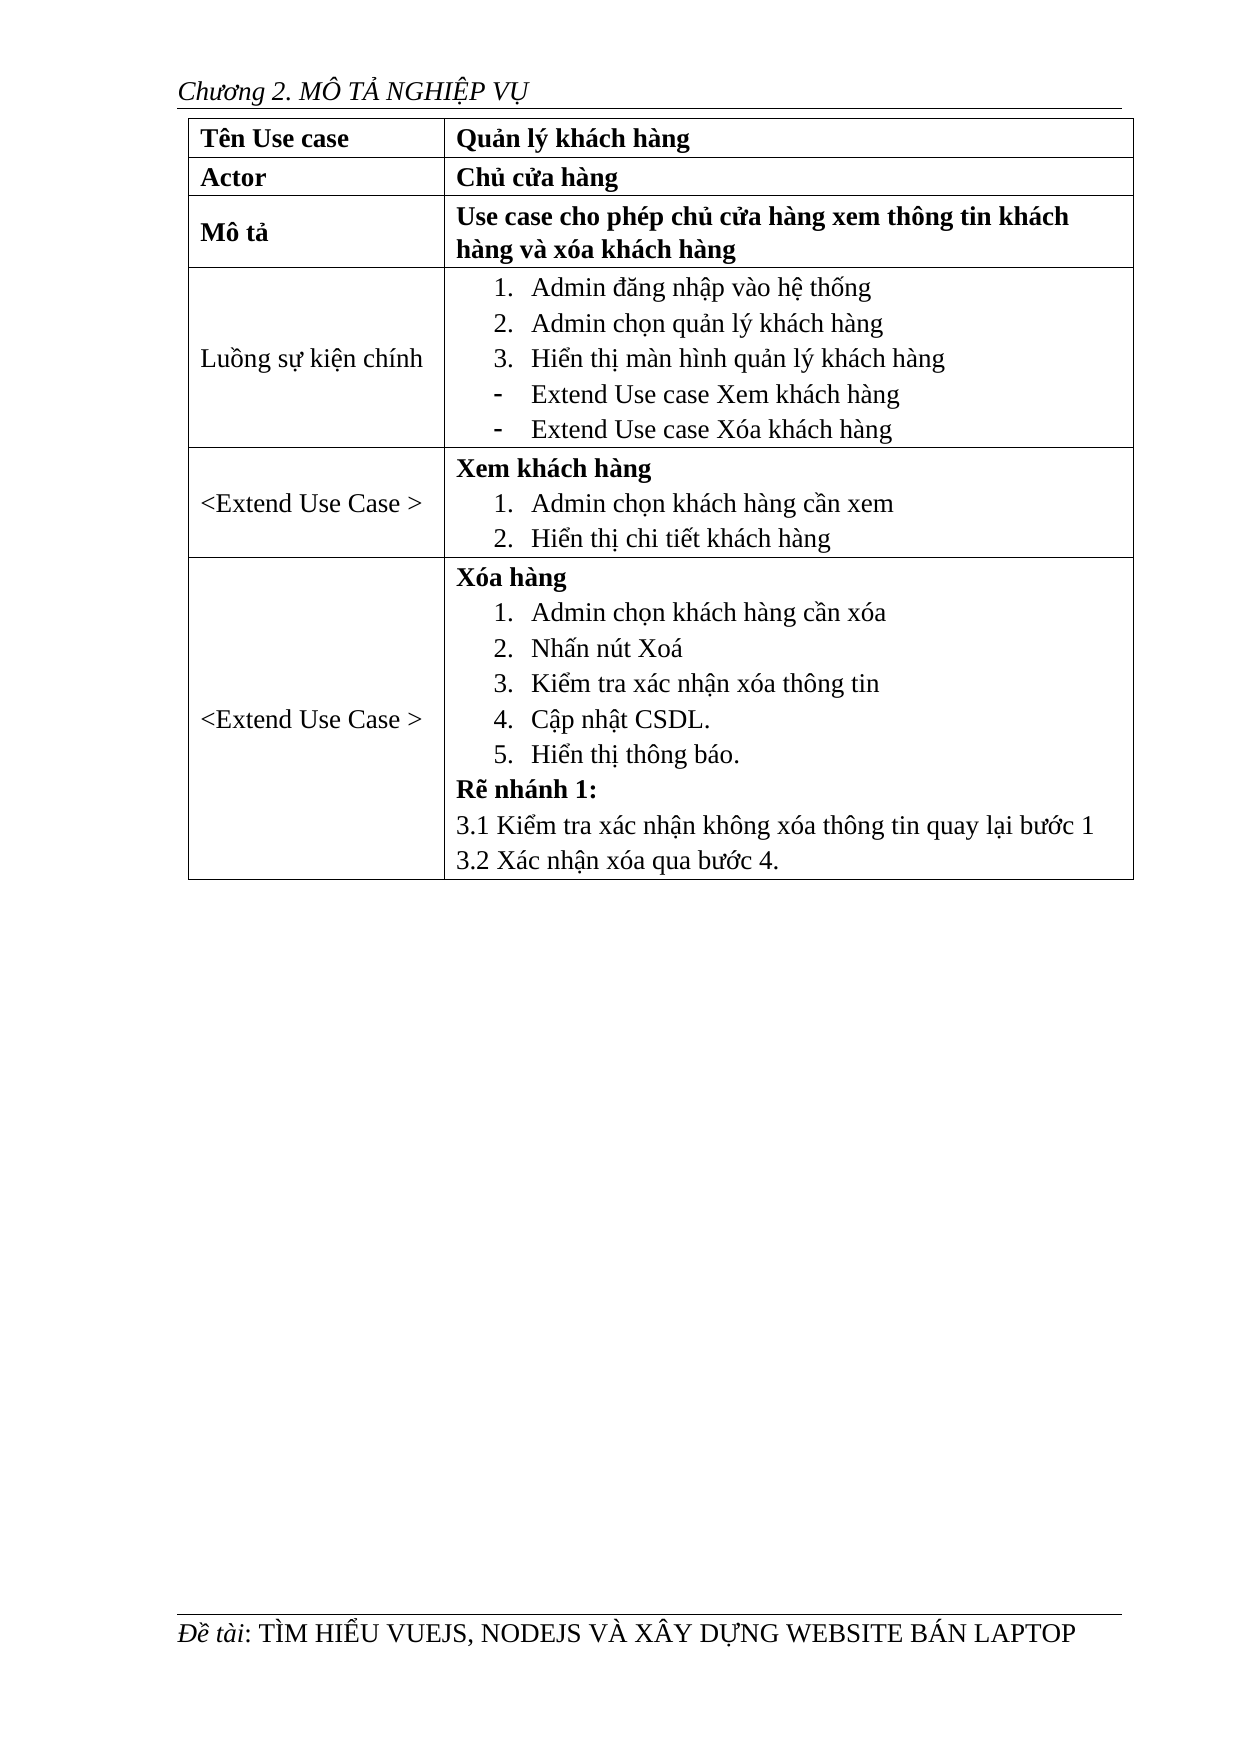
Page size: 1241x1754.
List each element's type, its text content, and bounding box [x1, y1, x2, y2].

table_cell Xóa hàng Admin chọn khách hàng cần xóa Nhấn nút Xoá Kiểm tra xác nhận xóa thông tin Cập nhật CSDL. Hiển thị thông báo. Rẽ nhánh 1: 3.1 Kiểm tra xác nhận không xóa thông tin quay lại bước 1 3.2 Xác nhận xóa qua bước 4. [445, 558, 1133, 878]
table_cell Xem khách hàng Admin chọn khách hàng cần xem Hiển thị chi tiết khách hàng [445, 448, 1133, 557]
table_cell Mô tả [189, 196, 444, 267]
table_cell Chủ cửa hàng [445, 158, 1133, 195]
table_cell Actor [189, 158, 444, 195]
table_cell Use case cho phép chủ cửa hàng xem thông tin khách hàng và xóa khách hàng [445, 196, 1133, 267]
table_header Tên Use case [189, 119, 444, 157]
table_cell Admin đăng nhập vào hệ thống Admin chọn quản lý khách hàng Hiển thị màn hình quản lý khách hàng Extend Use case Xem khách hàng Extend Use case Xóa khách hàng [445, 268, 1133, 447]
table_cell Luồng sự kiện chính [189, 268, 444, 447]
table_cell <Extend Use Case > [189, 448, 444, 557]
table_header Quản lý khách hàng [445, 119, 1133, 157]
table_cell <Extend Use Case > [189, 558, 444, 878]
